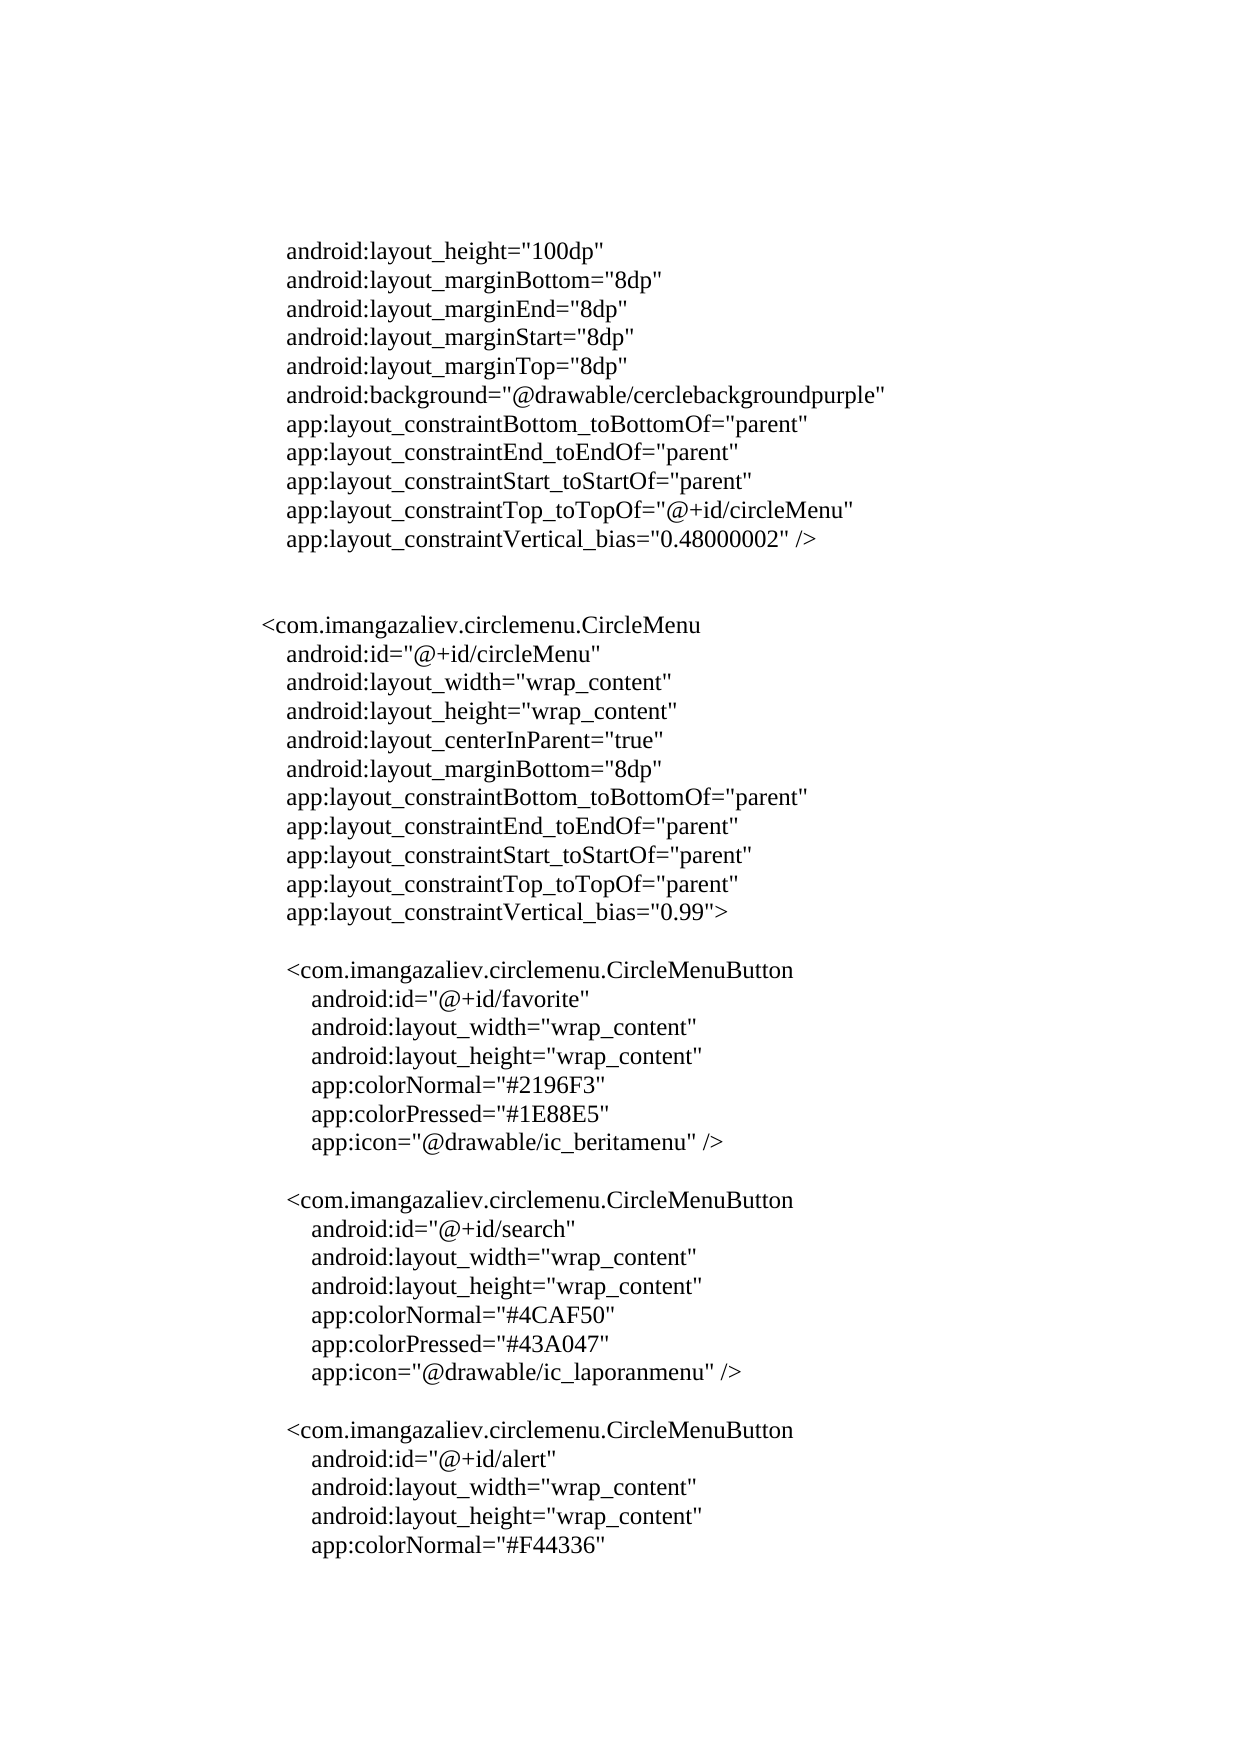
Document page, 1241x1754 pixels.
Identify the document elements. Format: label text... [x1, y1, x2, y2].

text android:layout_width="wrap_content" [236, 1242, 1063, 1271]
text android:layout_centerInParent="true" [236, 725, 1063, 754]
text app:icon="@drawable/ic_beritamenu" /> [236, 1127, 1063, 1156]
text app:colorNormal="#2196F3" [236, 1070, 1063, 1099]
text app:layout_constraintEnd_toEndOf="parent" [236, 811, 1063, 840]
text app:colorNormal="#4CAF50" [236, 1300, 1063, 1329]
text app:colorPressed="#1E88E5" [236, 1099, 1063, 1127]
text android:id="@+id/favorite" [236, 984, 1063, 1012]
text <com.imangazaliev.circlemenu.CircleMenuButton [236, 955, 1063, 984]
text app:layout_constraintEnd_toEndOf="parent" [236, 437, 1063, 466]
text app:colorNormal="#F44336" [236, 1530, 1063, 1559]
text app:layout_constraintVertical_bias="0.48000002" /> [236, 524, 1063, 552]
text android:layout_marginTop="8dp" [236, 351, 1063, 380]
text app:layout_constraintVertical_bias="0.99"> [236, 897, 1063, 926]
text android:layout_marginBottom="8dp" [236, 265, 1063, 294]
text app:layout_constraintBottom_toBottomOf="parent" [236, 409, 1063, 437]
text android:layout_height="wrap_content" [236, 1271, 1063, 1300]
text android:layout_marginBottom="8dp" [236, 754, 1063, 782]
text app:layout_constraintTop_toTopOf="@+id/circleMenu" [236, 495, 1063, 524]
text android:layout_width="wrap_content" [236, 1012, 1063, 1041]
text app:colorPressed="#43A047" [236, 1329, 1063, 1357]
text android:id="@+id/search" [236, 1214, 1063, 1242]
text android:layout_height="wrap_content" [236, 696, 1063, 725]
text app:layout_constraintTop_toTopOf="parent" [236, 869, 1063, 897]
text android:layout_height="wrap_content" [236, 1501, 1063, 1530]
text android:layout_height="wrap_content" [236, 1041, 1063, 1070]
text android:layout_marginEnd="8dp" [236, 294, 1063, 322]
text android:layout_width="wrap_content" [236, 667, 1063, 696]
text app:layout_constraintBottom_toBottomOf="parent" [236, 782, 1063, 811]
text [236, 1415, 1063, 1444]
text app:icon="@drawable/ic_laporanmenu" /> [236, 1357, 1063, 1386]
text app:layout_constraintStart_toStartOf="parent" [236, 840, 1063, 869]
text android:background="@drawable/cerclebackgroundpurple" [236, 380, 1063, 409]
text android:layout_width="wrap_content" [236, 1472, 1063, 1501]
text android:layout_height="100dp" [236, 236, 1063, 265]
text android:id="@+id/alert" [236, 1444, 1063, 1472]
text app:layout_constraintStart_toStartOf="parent" [236, 466, 1063, 495]
text <com.imangazaliev.circlemenu.CircleMenu [236, 610, 1063, 639]
text android:id="@+id/circleMenu" [236, 639, 1063, 667]
text <com.imangazaliev.circlemenu.CircleMenuButton [236, 1185, 1063, 1214]
text android:layout_marginStart="8dp" [236, 322, 1063, 351]
